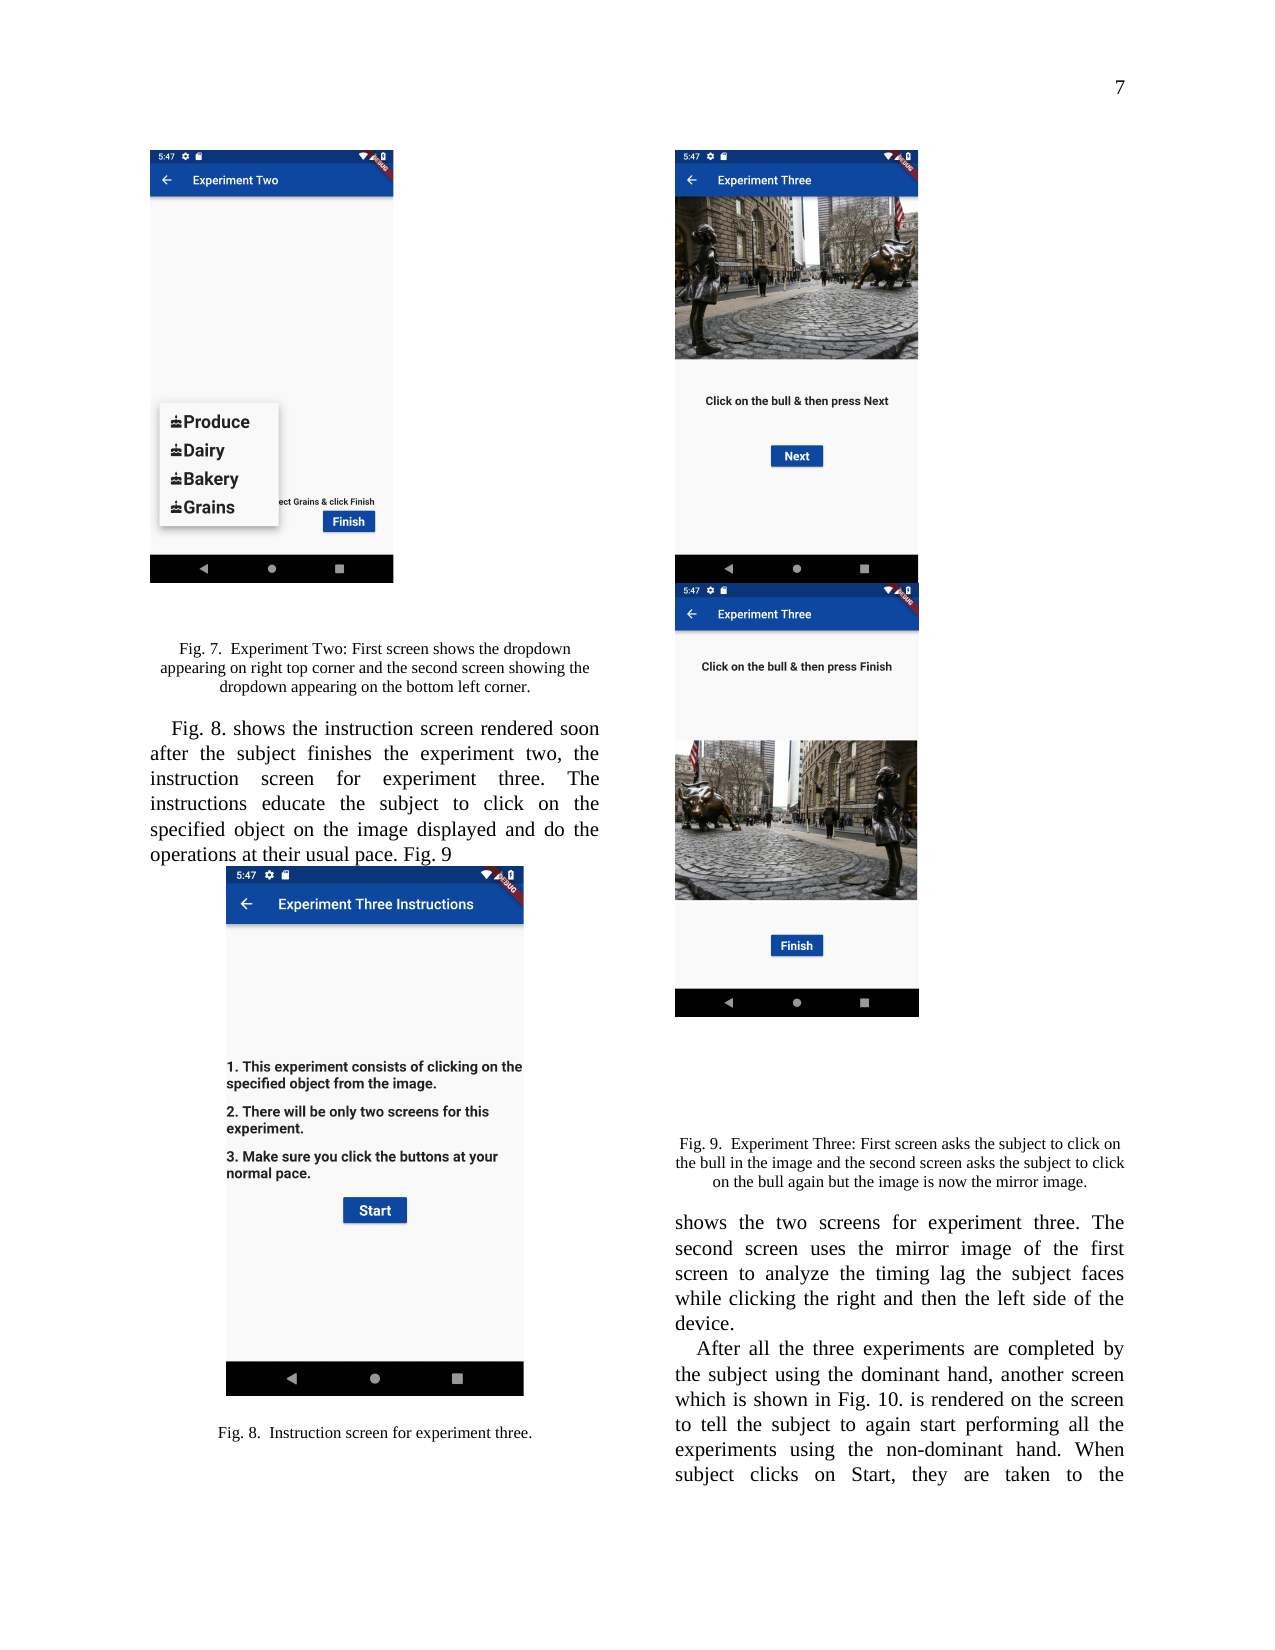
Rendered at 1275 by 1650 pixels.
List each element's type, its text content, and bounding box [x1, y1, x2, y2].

text Fig. 8. shows the instruction screen rendered soon after the subject finishes the experiment two, the instruction screen for experiment three. The instructions educate the subject to click on the specified object on the image displayed and do the operations at their usual pace. Fig. 9 [150, 716, 600, 866]
text Fig. 8. Instruction screen for experiment three. [150, 1422, 600, 1442]
text Fig. 9. Experiment Three: First screen asks the subject to click on the bull in the image and the second screen asks the subject to click on the bull again but the image is now the mirror image. [675, 1133, 1125, 1191]
picture [675, 150, 919, 1017]
text Fig. 7. Experiment Two: First screen shows the dropdown appearing on right top corner and the second screen showing the dropdown appearing on the bottom left corner. [150, 639, 600, 696]
picture [226, 866, 524, 1396]
text shows the two screens for experiment three. The second screen uses the mirror image of the first screen to analyze the timing lag the subject faces while clicking the right and then the left side of the device. [675, 1210, 1125, 1335]
picture [150, 150, 394, 583]
